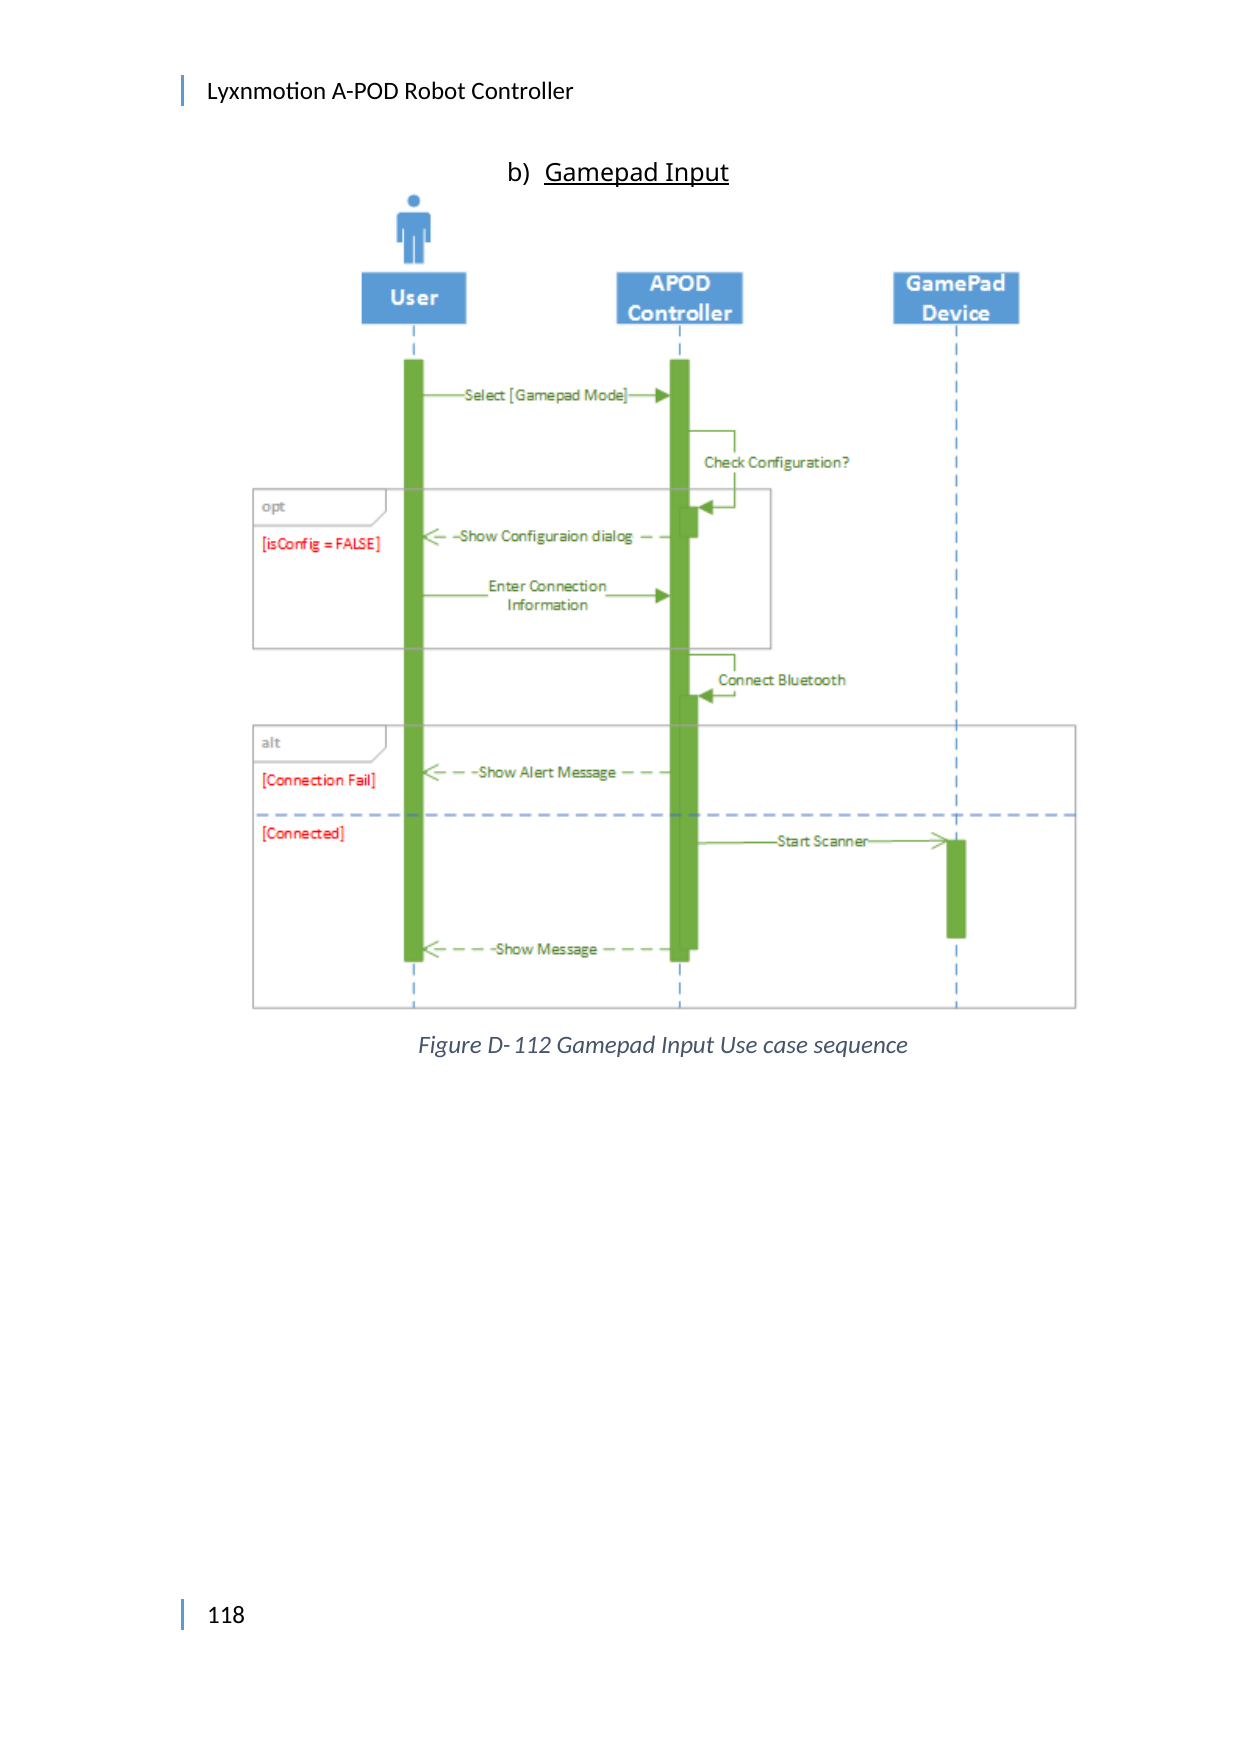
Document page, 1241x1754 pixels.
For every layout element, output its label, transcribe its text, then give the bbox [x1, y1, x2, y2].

subtitle Gamepad Input [507, 155, 1122, 189]
picture [251, 191, 1078, 1011]
